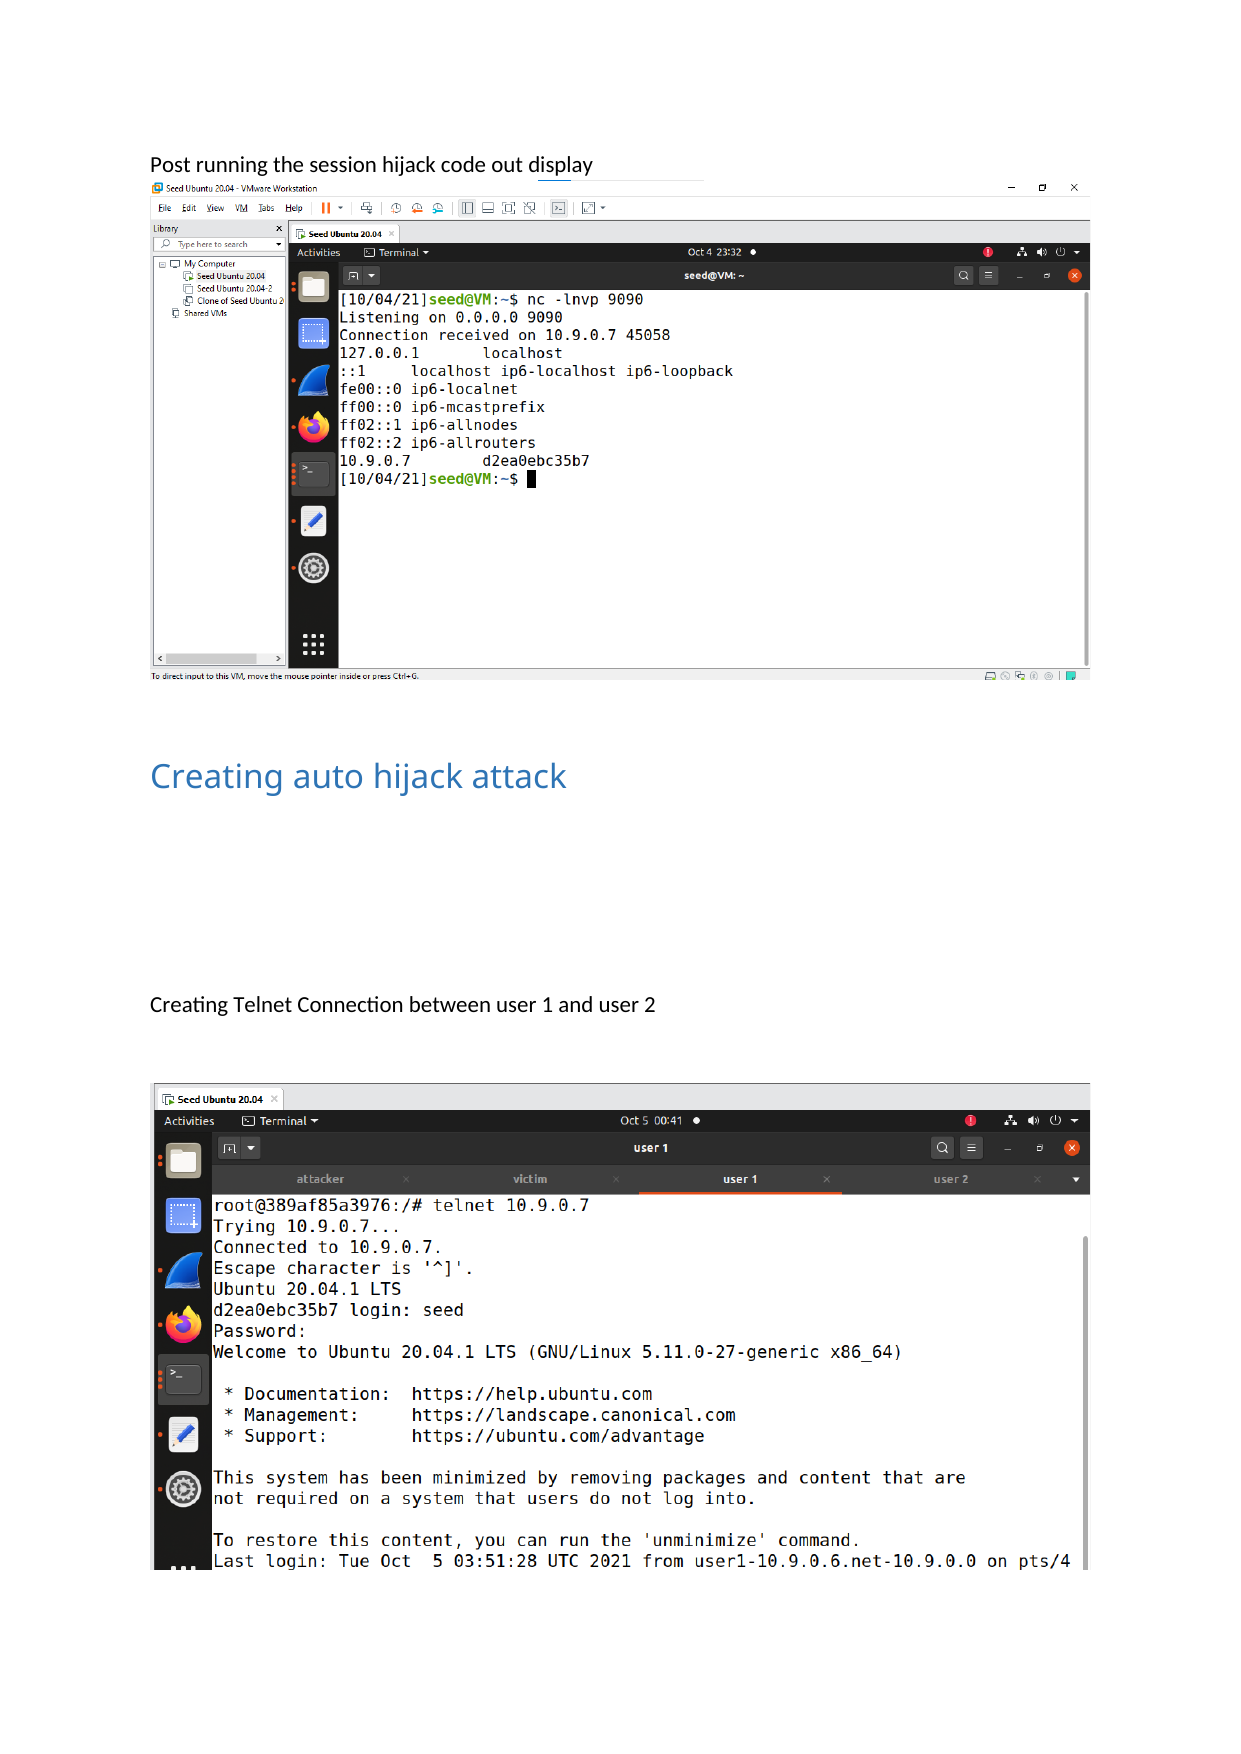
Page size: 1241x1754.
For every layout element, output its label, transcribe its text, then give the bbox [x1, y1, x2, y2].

picture [150, 180, 1091, 680]
text Creating Telnet Connection between user 1 and user 2 [150, 990, 1090, 1018]
picture [150, 1083, 1091, 1570]
subtitle Creating auto hijack attack [150, 753, 1090, 799]
text Post running the session hijack code out display [150, 150, 1090, 180]
